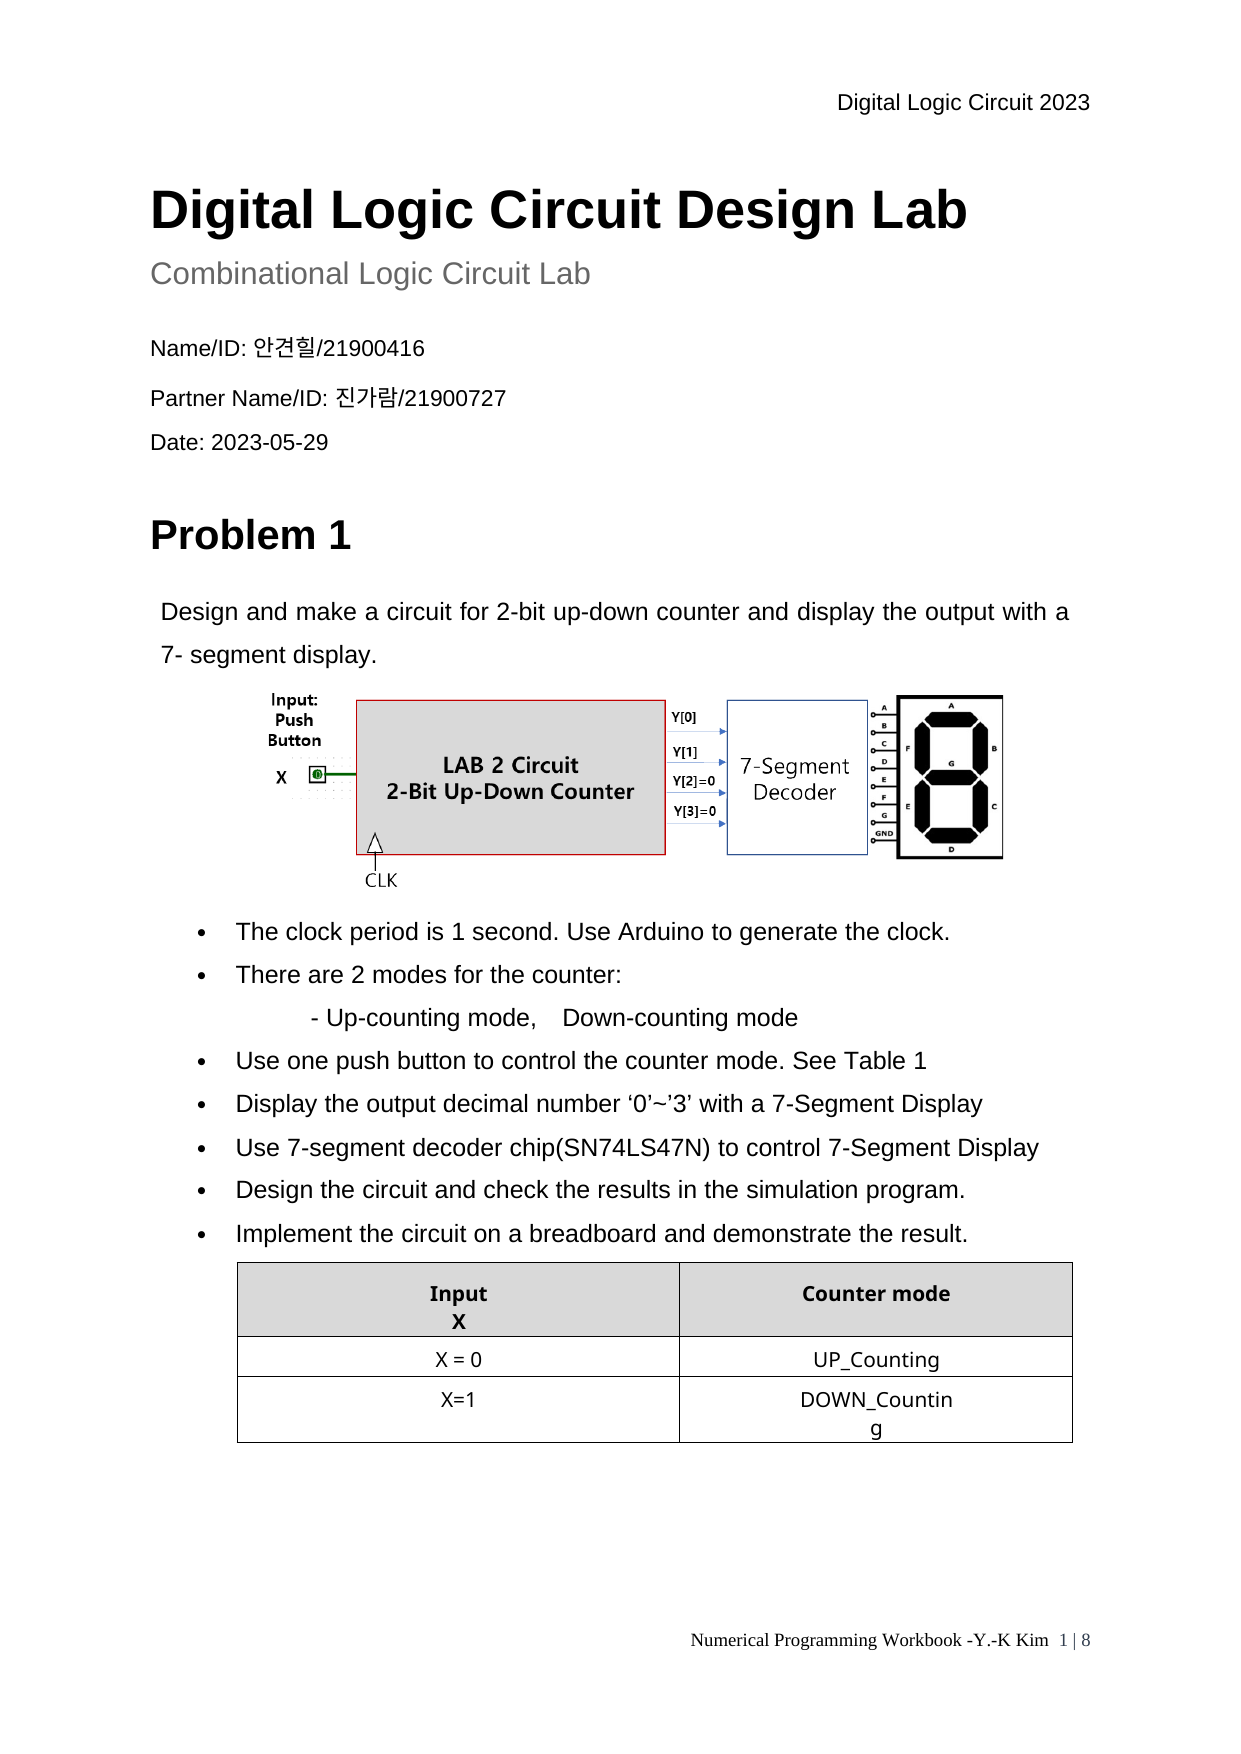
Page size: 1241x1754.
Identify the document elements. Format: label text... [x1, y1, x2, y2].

list There are 2 modes for the counter: [198, 960, 1090, 989]
list The clock period is 1 second. Use Arduino to generate the clock. [198, 917, 1090, 946]
list Display the output decimal number ‘0’~’3’ with a 7-Segment Display [198, 1089, 1090, 1118]
text Date: 2023-05-29 [150, 429, 1090, 456]
list Design the circuit and check the results in the simulation program. [198, 1176, 1090, 1204]
picture [268, 693, 1004, 887]
table_cell DOWN_Counting [680, 1377, 1072, 1442]
table_cell UP_Counting [680, 1337, 1072, 1376]
table_cell X=1 [238, 1377, 679, 1442]
text - Up-counting mode, Down-counting mode [310, 1003, 1090, 1032]
table_header Input X [238, 1263, 679, 1336]
list Use one push button to control the counter mode. See Table 1 [198, 1046, 1090, 1075]
text Partner Name/ID: 진가람/21900727 [150, 379, 1090, 413]
list Implement the circuit on a breadboard and demonstrate the result. [198, 1219, 1090, 1248]
text Name/ID: 안견힐/21900416 [150, 329, 1090, 363]
table_header Counter mode [680, 1263, 1072, 1336]
text Design and make a circuit for 2-bit up-down counter and display the output with a 7- segment display. [160, 597, 1090, 669]
subtitle Problem 1 [150, 510, 1090, 558]
table_cell X = 0 [238, 1337, 679, 1376]
title Digital Logic Circuit Design Lab [150, 177, 1090, 239]
list Use 7-segment decoder chip(SN74LS47N) to control 7-Segment Display [198, 1133, 1090, 1161]
subtitle Combinational Logic Circuit Lab [150, 255, 1090, 291]
